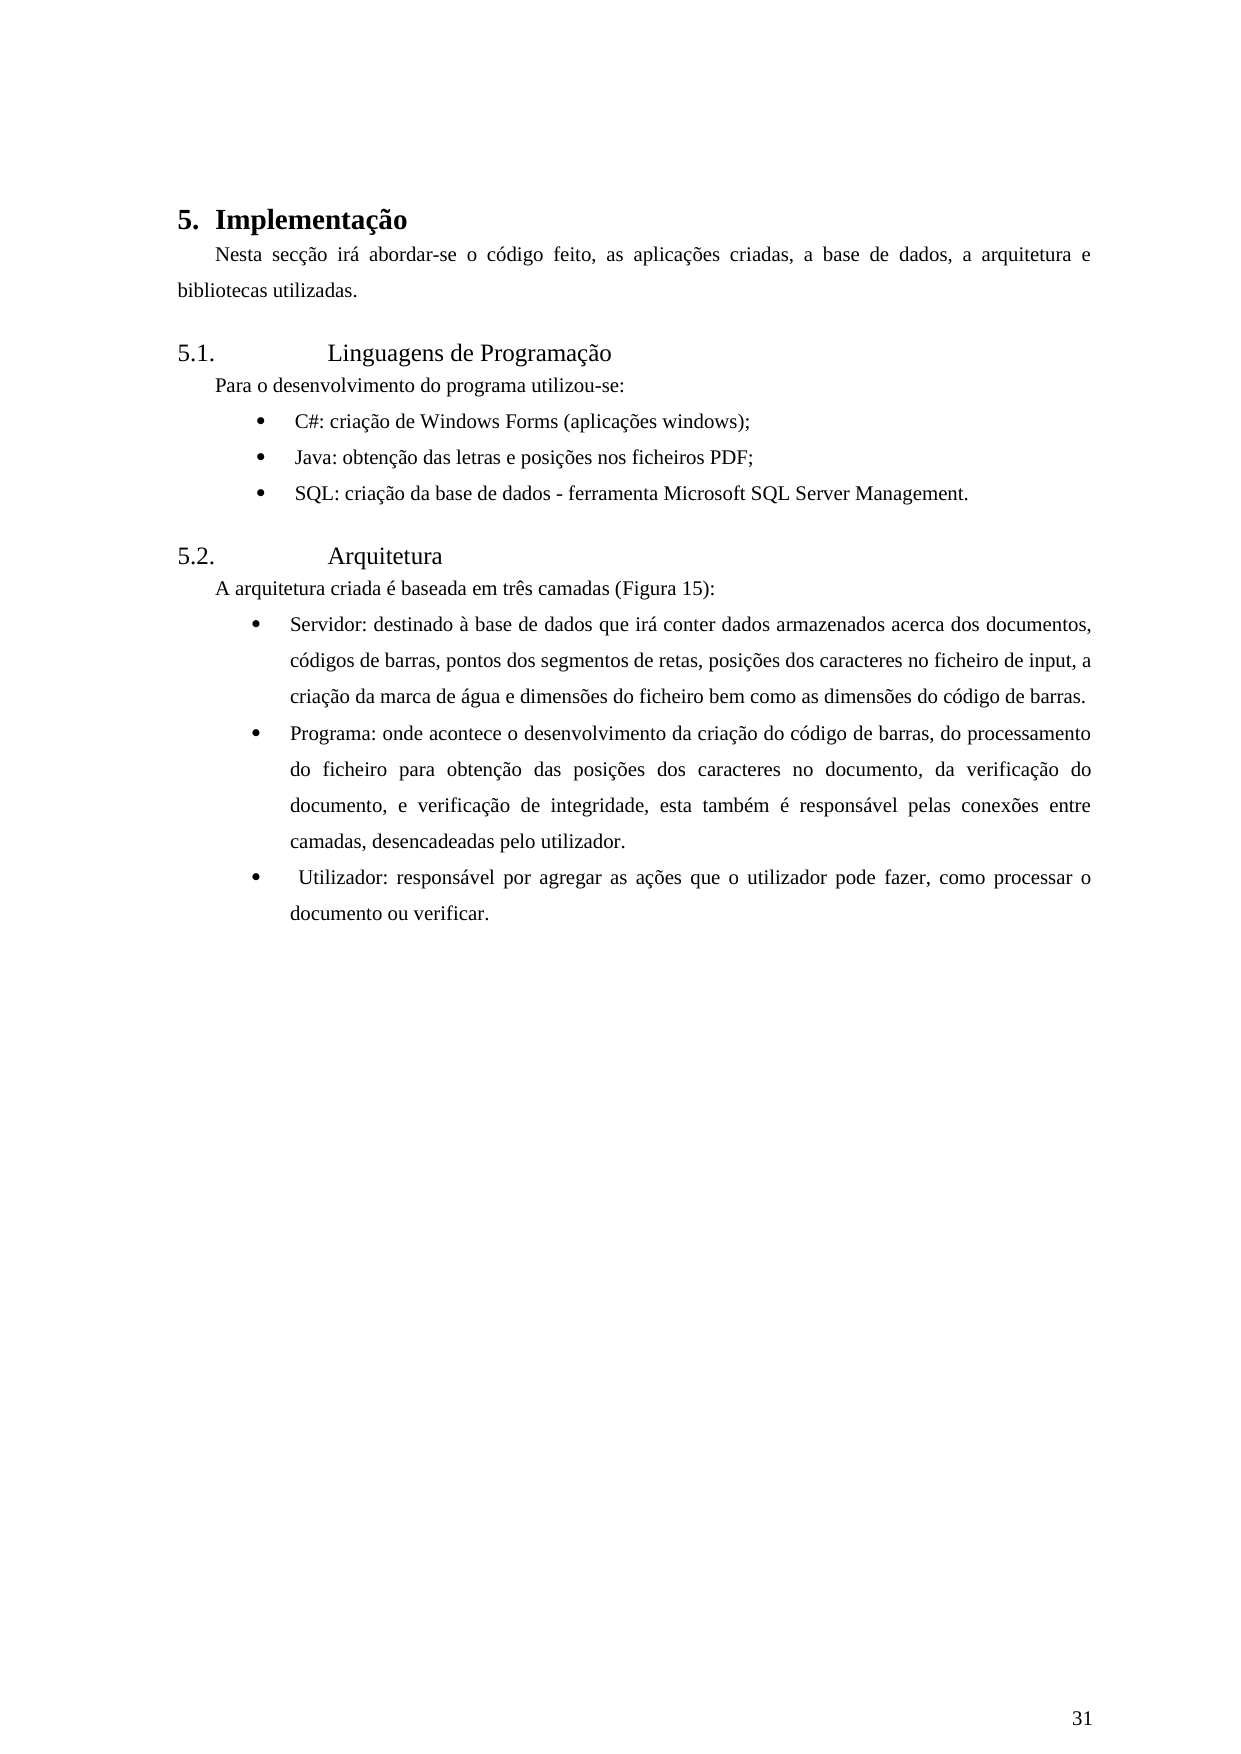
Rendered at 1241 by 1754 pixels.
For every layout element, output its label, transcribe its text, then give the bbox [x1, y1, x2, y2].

list Programa: onde acontece o desenvolvimento da criação do código de barras, do processamento do ficheiro para obtenção das posições dos caracteres no documento, da verificação do documento, e verificação de integridade, esta também é responsável pelas conexões entre camadas, desencadeadas pelo utilizador. [252, 721, 1092, 853]
text Nesta secção irá abordar-se o código feito, as aplicações criadas, a base de dados, a arquitetura e bibliotecas utilizadas. [177, 242, 1092, 302]
list Servidor: destinado à base de dados que irá conter dados armazenados acerca dos documentos, códigos de barras, pontos dos segmentos de retas, posições dos caracteres no ficheiro de input, a criação da marca de água e dimensões do ficheiro bem como as dimensões do código de barras. [252, 612, 1092, 708]
subtitle Arquitetura [177, 541, 1092, 570]
subtitle Implementação [177, 202, 1092, 236]
list SQL: criação da base de dados - ferramenta Microsoft SQL Server Management. [257, 481, 1092, 505]
list C#: criação de Windows Forms (aplicações windows); [257, 409, 1092, 433]
text A arquitetura criada é baseada em três camadas (Figura 15): [215, 576, 1092, 600]
subtitle Linguagens de Programação [177, 338, 1092, 367]
list Utilizador: responsável por agregar as ações que o utilizador pode fazer, como processar o documento ou verificar. [252, 865, 1092, 925]
list Java: obtenção das letras e posições nos ficheiros PDF; [257, 445, 1092, 469]
text Para o desenvolvimento do programa utilizou-se: [215, 373, 1092, 397]
